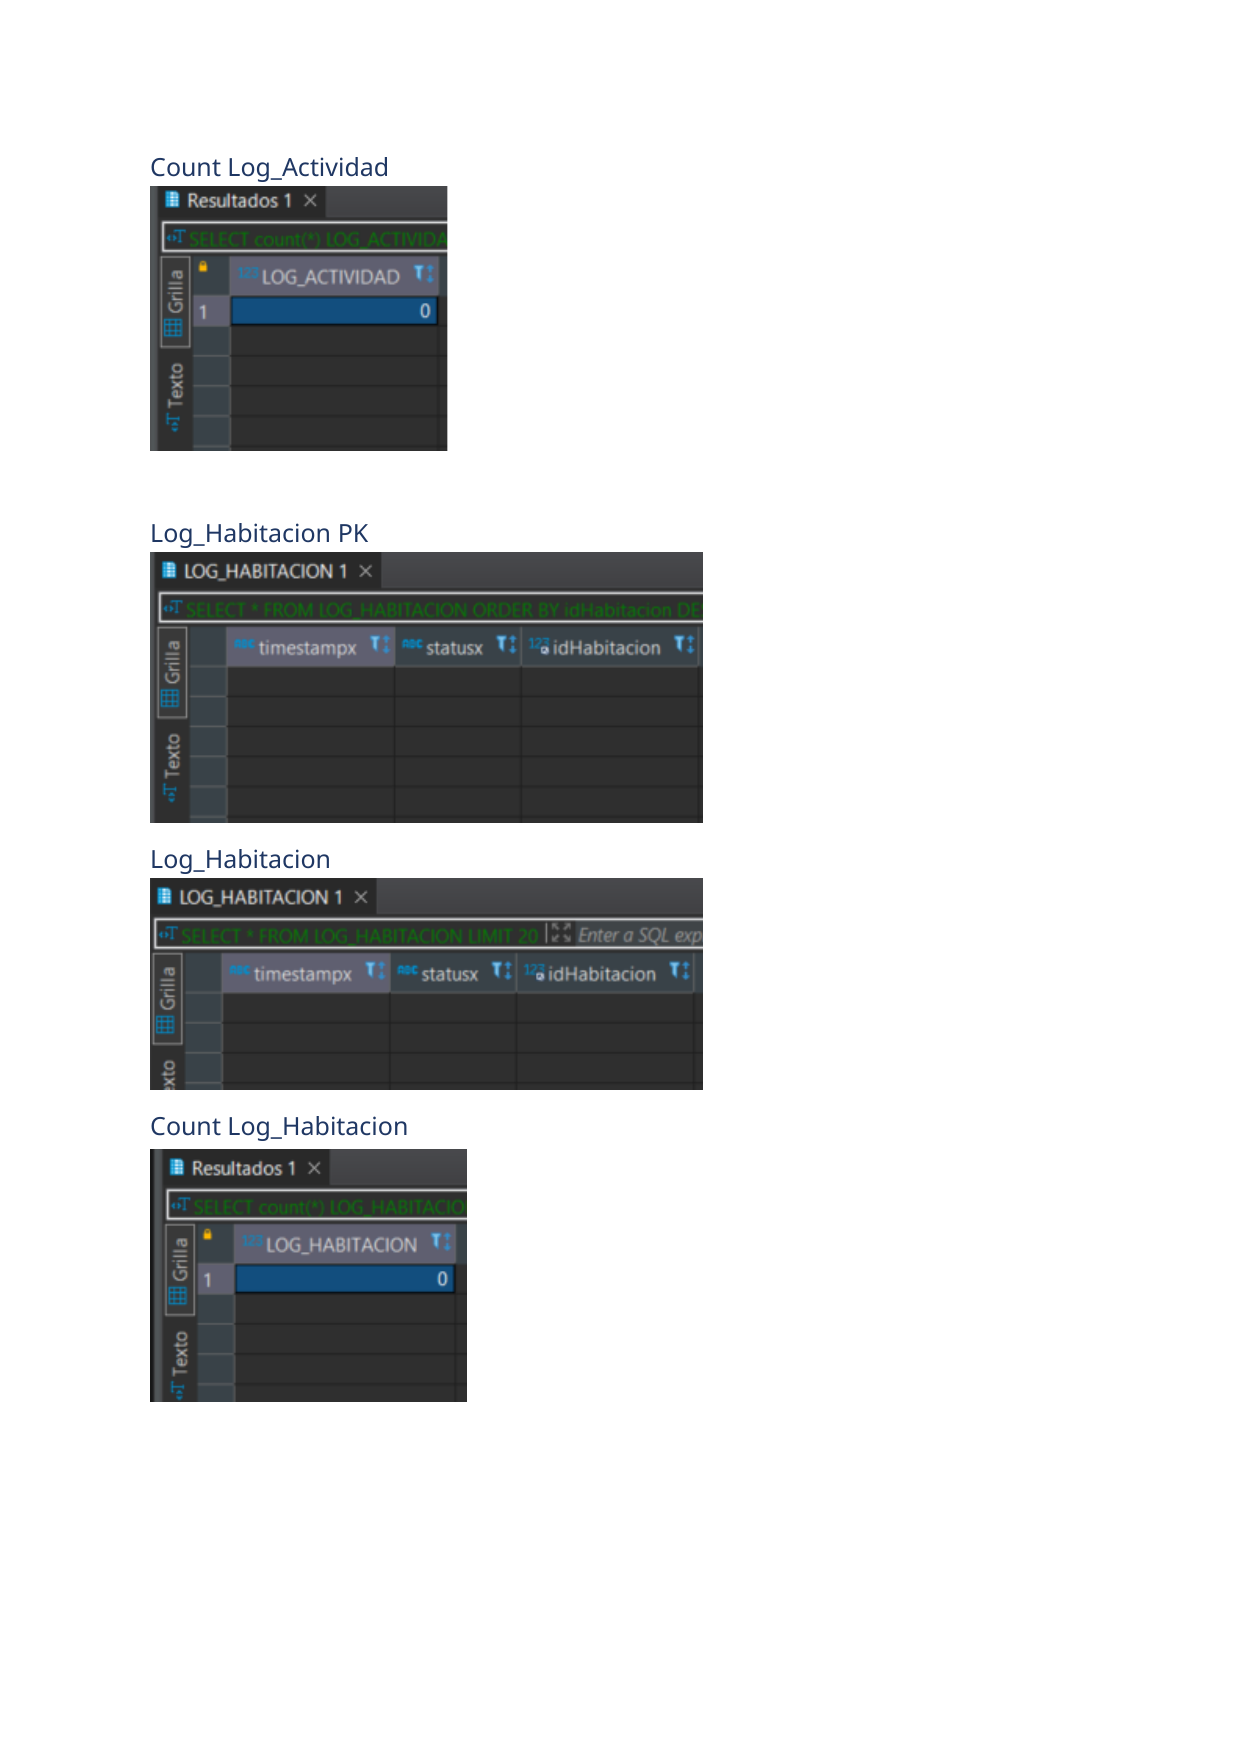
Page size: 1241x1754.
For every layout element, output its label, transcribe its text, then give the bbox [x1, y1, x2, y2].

picture [150, 1149, 467, 1402]
subtitle Count Log_Actividad [150, 150, 1090, 184]
picture [150, 878, 703, 1090]
picture [150, 186, 448, 451]
picture [150, 552, 703, 823]
subtitle Log_Habitacion PK [150, 516, 1090, 550]
subtitle Log_Habitacion [150, 842, 1090, 876]
subtitle Count Log_Habitacion [150, 1108, 1090, 1143]
